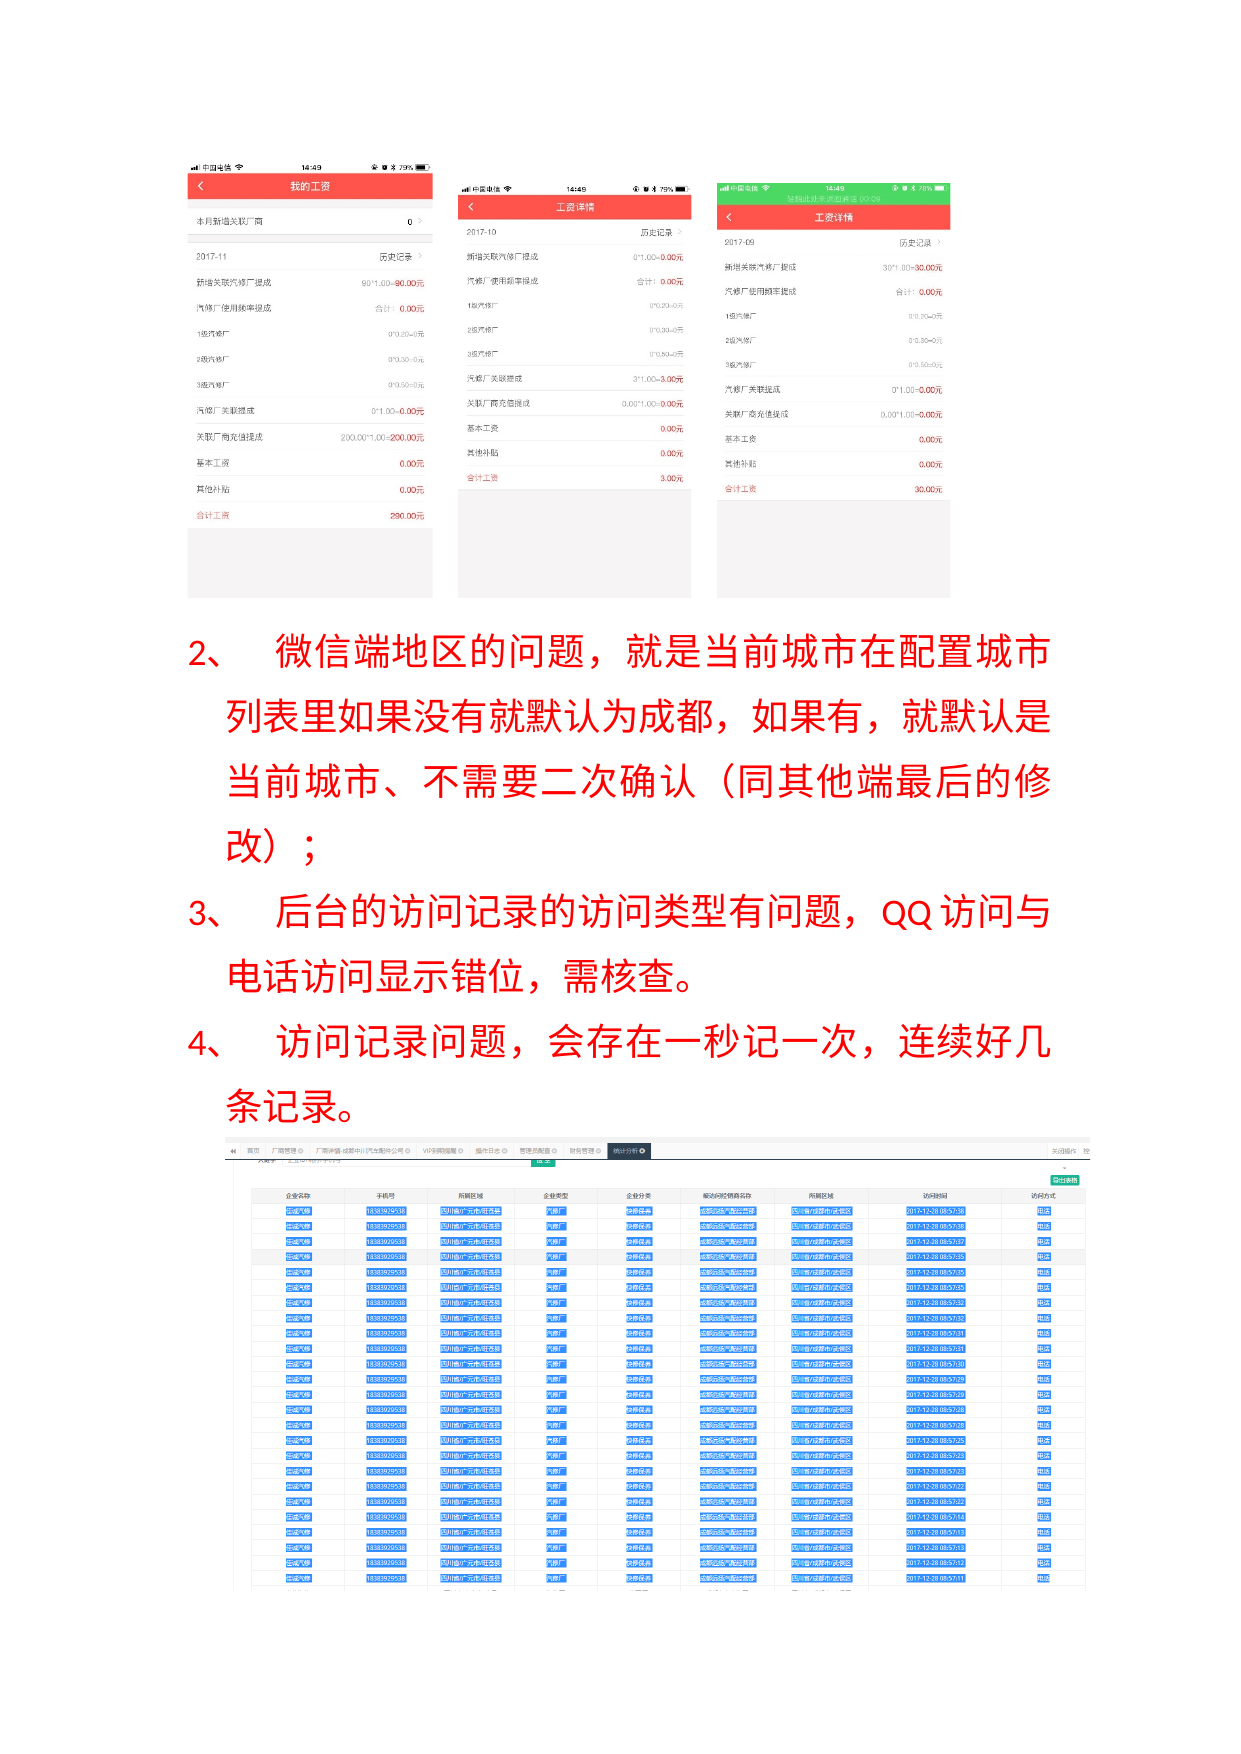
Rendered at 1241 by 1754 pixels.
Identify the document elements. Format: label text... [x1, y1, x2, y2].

picture [187, 162, 433, 598]
list 后台的访问记录的访问类型有问题，QQ访问与电话访问显示错位，需核查。 [187, 877, 1053, 1007]
picture [458, 183, 692, 598]
picture [717, 183, 951, 598]
list 访问记录问题，会存在一秒记一次，连续好几条记录。 [187, 1007, 1053, 1137]
picture [225, 1137, 1091, 1591]
list 微信端地区的问题，就是当前城市在配置城市列表里如果没有就默认为成都，如果有，就默认是当前城市、不需要二次确认（同其他端最后的修改）； [187, 617, 1053, 877]
